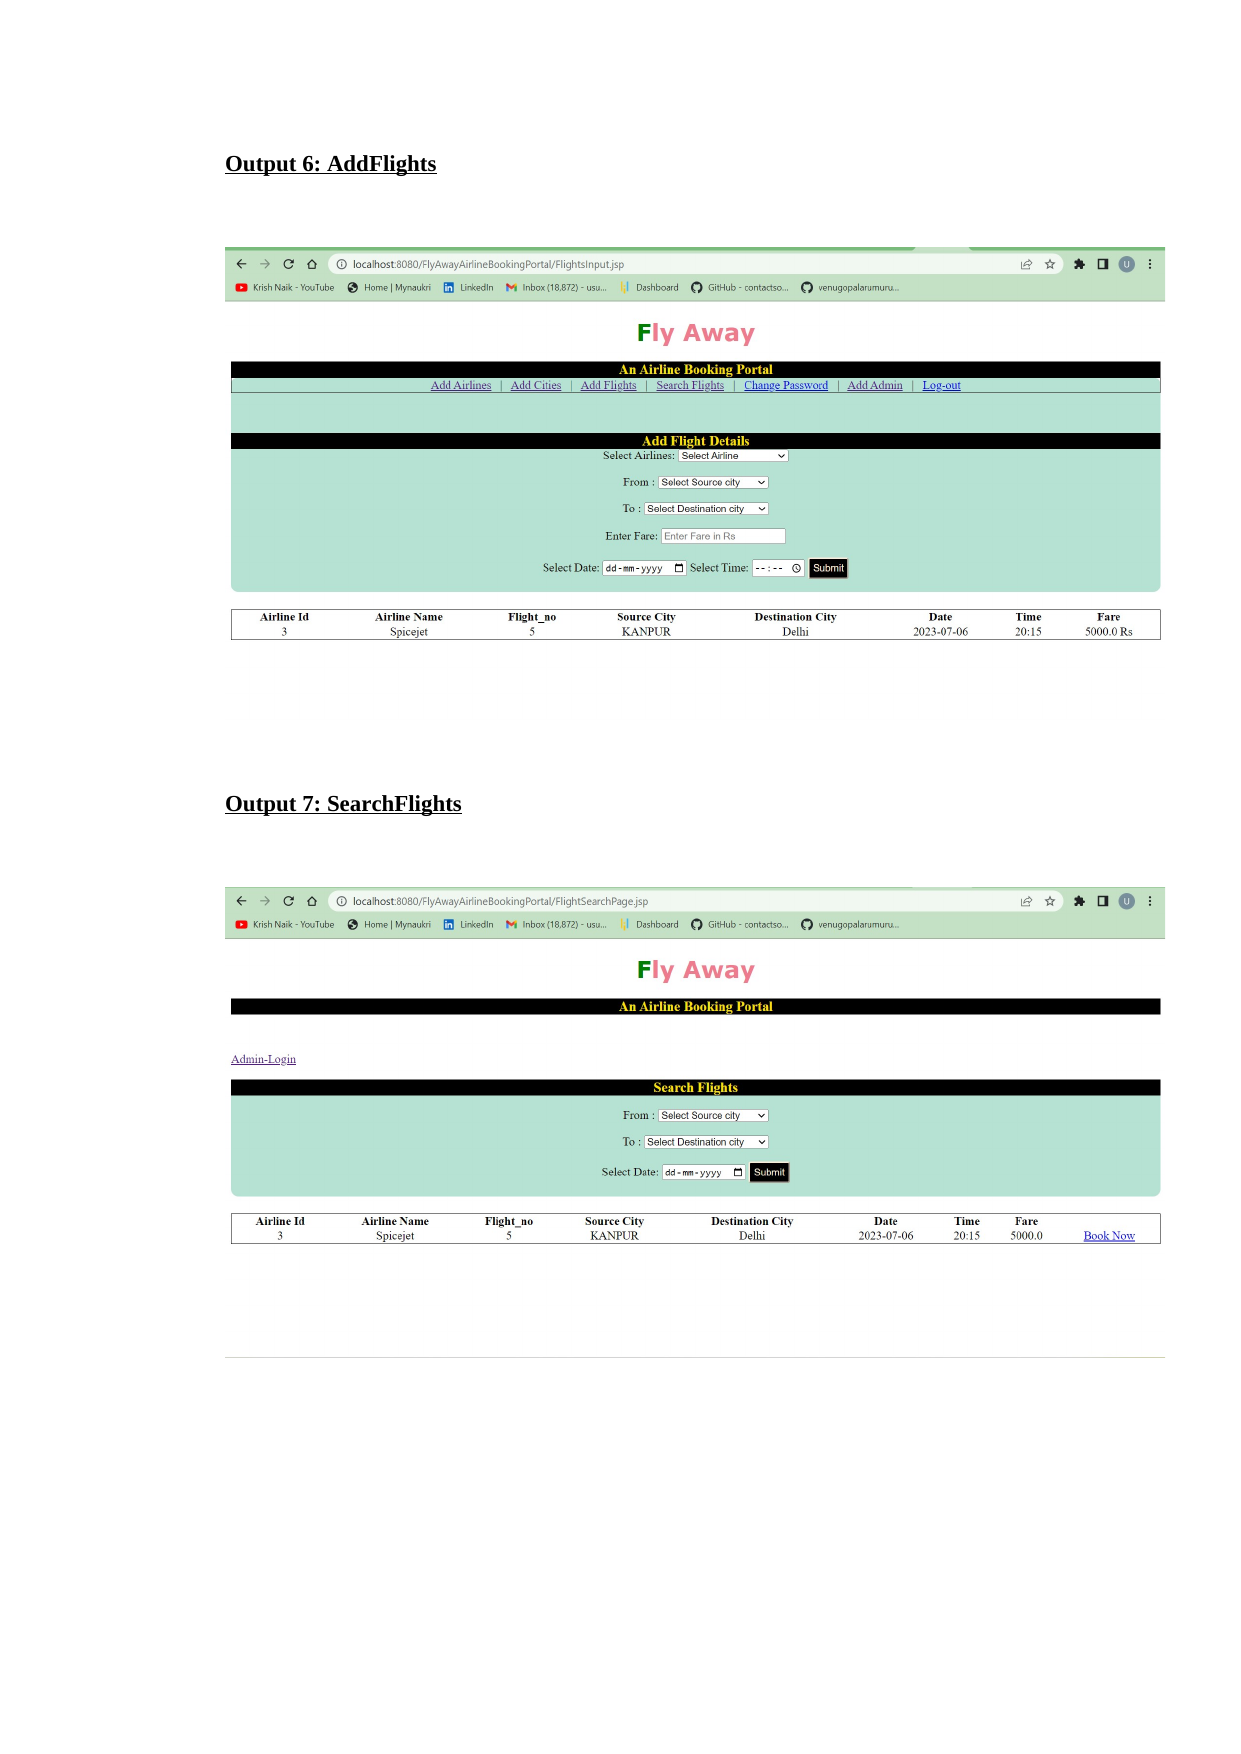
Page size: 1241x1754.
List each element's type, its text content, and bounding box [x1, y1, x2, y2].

text Output 6: AddFlights [150, 150, 1090, 176]
picture [225, 887, 1166, 1358]
picture [225, 247, 1166, 720]
text Output 7: SearchFlights [150, 790, 1090, 816]
